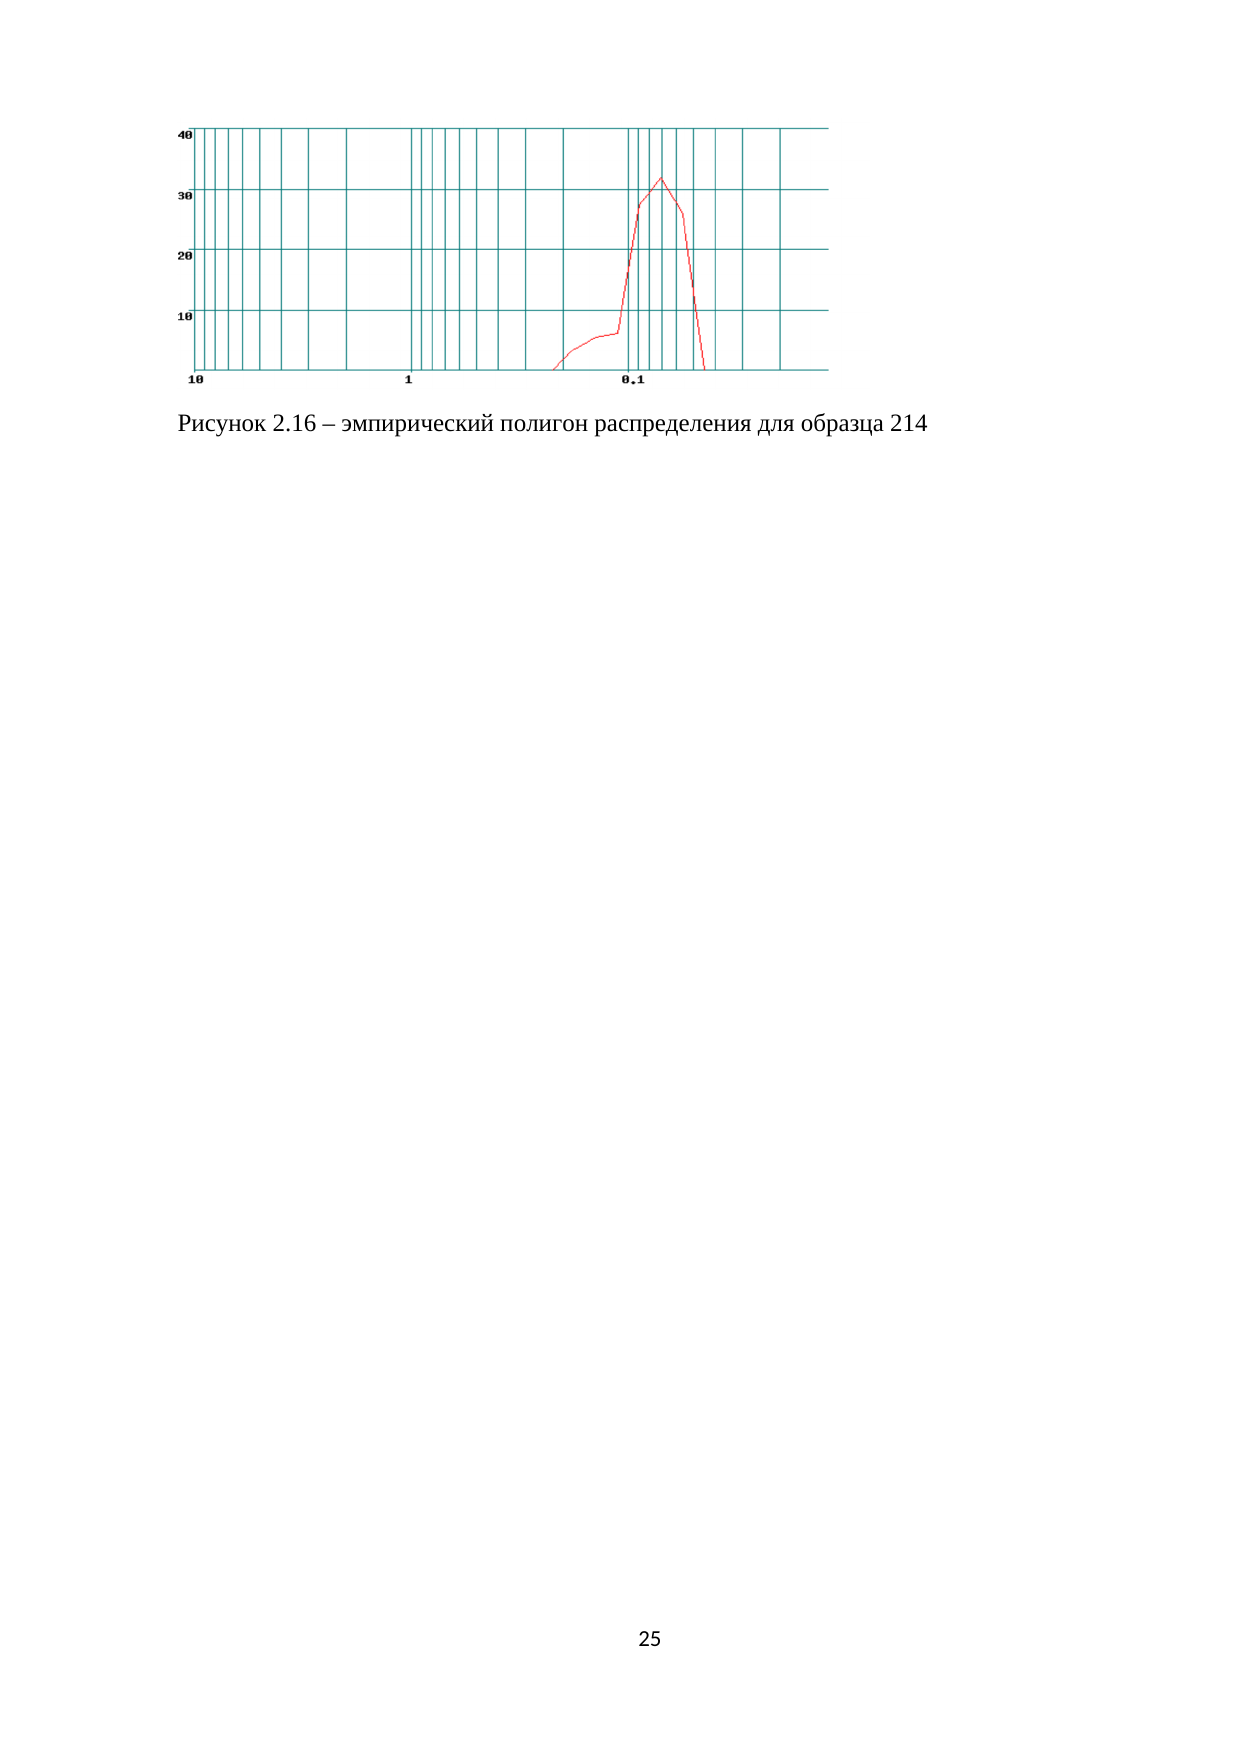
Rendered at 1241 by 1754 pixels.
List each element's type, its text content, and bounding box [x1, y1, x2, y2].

picture [177, 118, 871, 390]
text Рисунок 2.16 – эмпирический полигон распределения для образца 214 [177, 408, 1122, 437]
